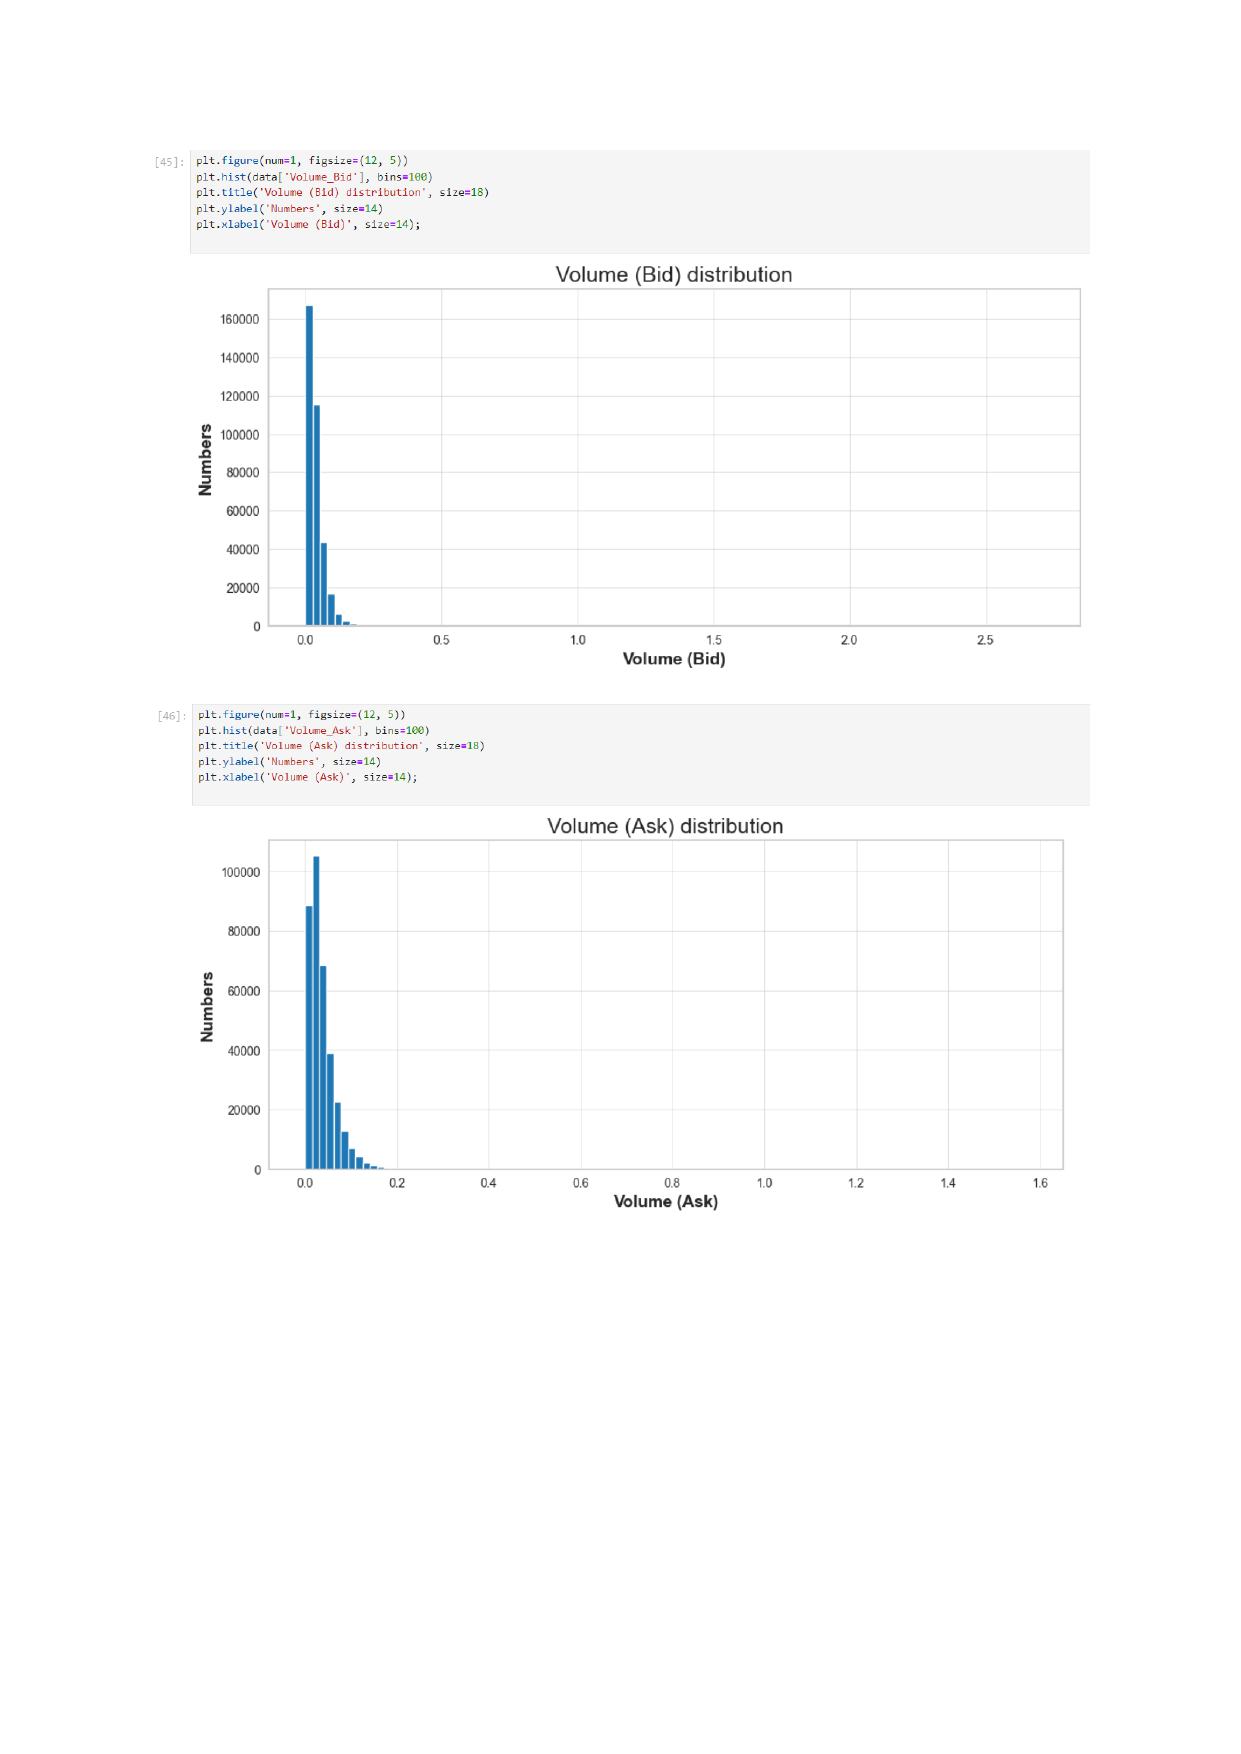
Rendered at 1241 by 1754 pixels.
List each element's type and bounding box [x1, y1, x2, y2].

picture [150, 150, 1091, 684]
picture [150, 702, 1091, 1220]
